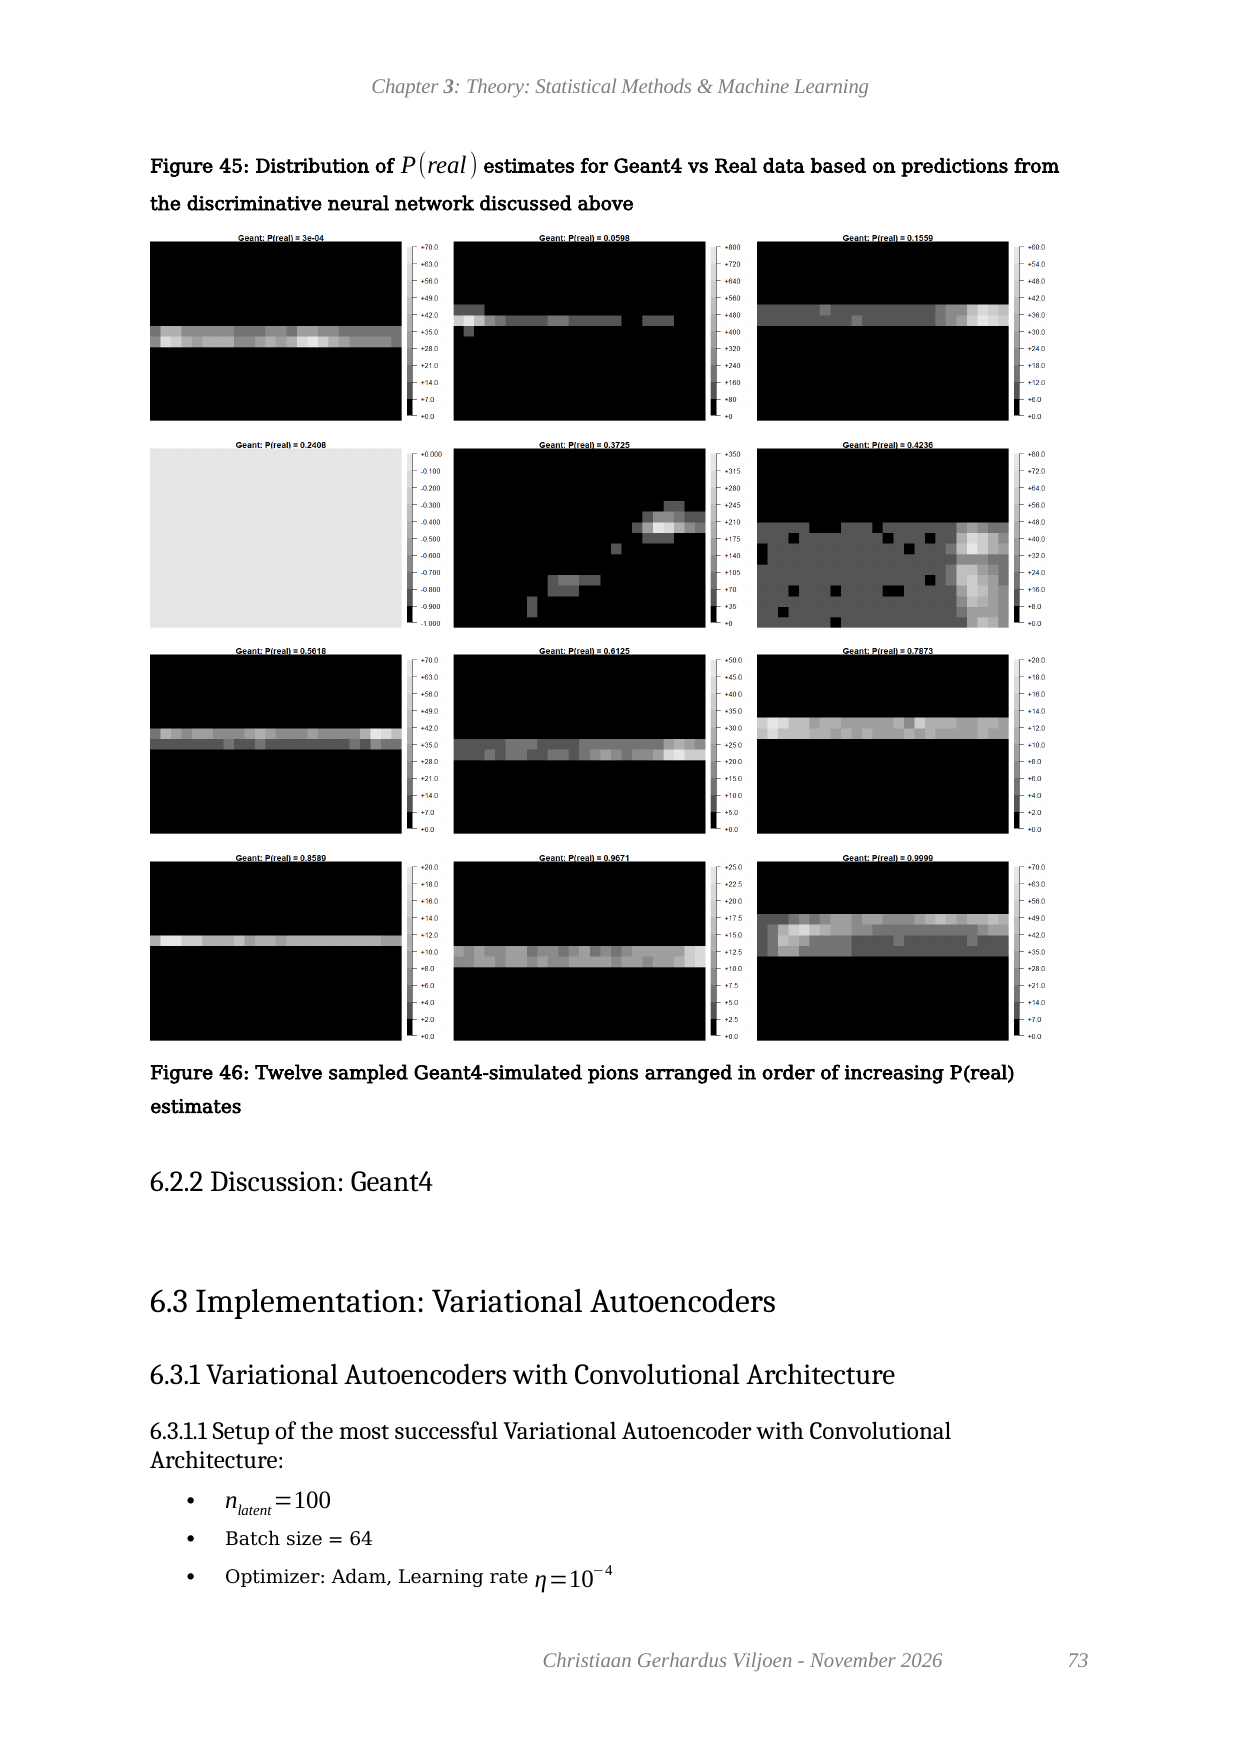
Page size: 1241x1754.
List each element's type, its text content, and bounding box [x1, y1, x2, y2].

list Batch size = 64 [187, 1527, 1090, 1550]
subtitle Implementation: Variational Autoencoders [150, 1283, 1090, 1321]
text Figure 45: Distribution of estimates for Geant4 vs Real data based on predictions from the discriminative neural network discussed above [150, 150, 1090, 214]
text Figure 46: Twelve sampled Geant4-simulated pions arranged in order of increasing P(real) estimates [150, 1060, 1090, 1117]
picture [150, 233, 1061, 421]
subtitle Setup of the most successful Variational Autoencoder with Convolutional Architecture: [150, 1417, 1090, 1474]
list Optimizer: Adam, Learning rate [187, 1561, 1090, 1592]
subtitle Discussion: Geant4 [150, 1165, 1090, 1199]
picture [150, 646, 1061, 834]
subtitle Variational Autoencoders with Convolutional Architecture [150, 1358, 1090, 1392]
picture [150, 440, 1061, 628]
picture [150, 853, 1061, 1041]
